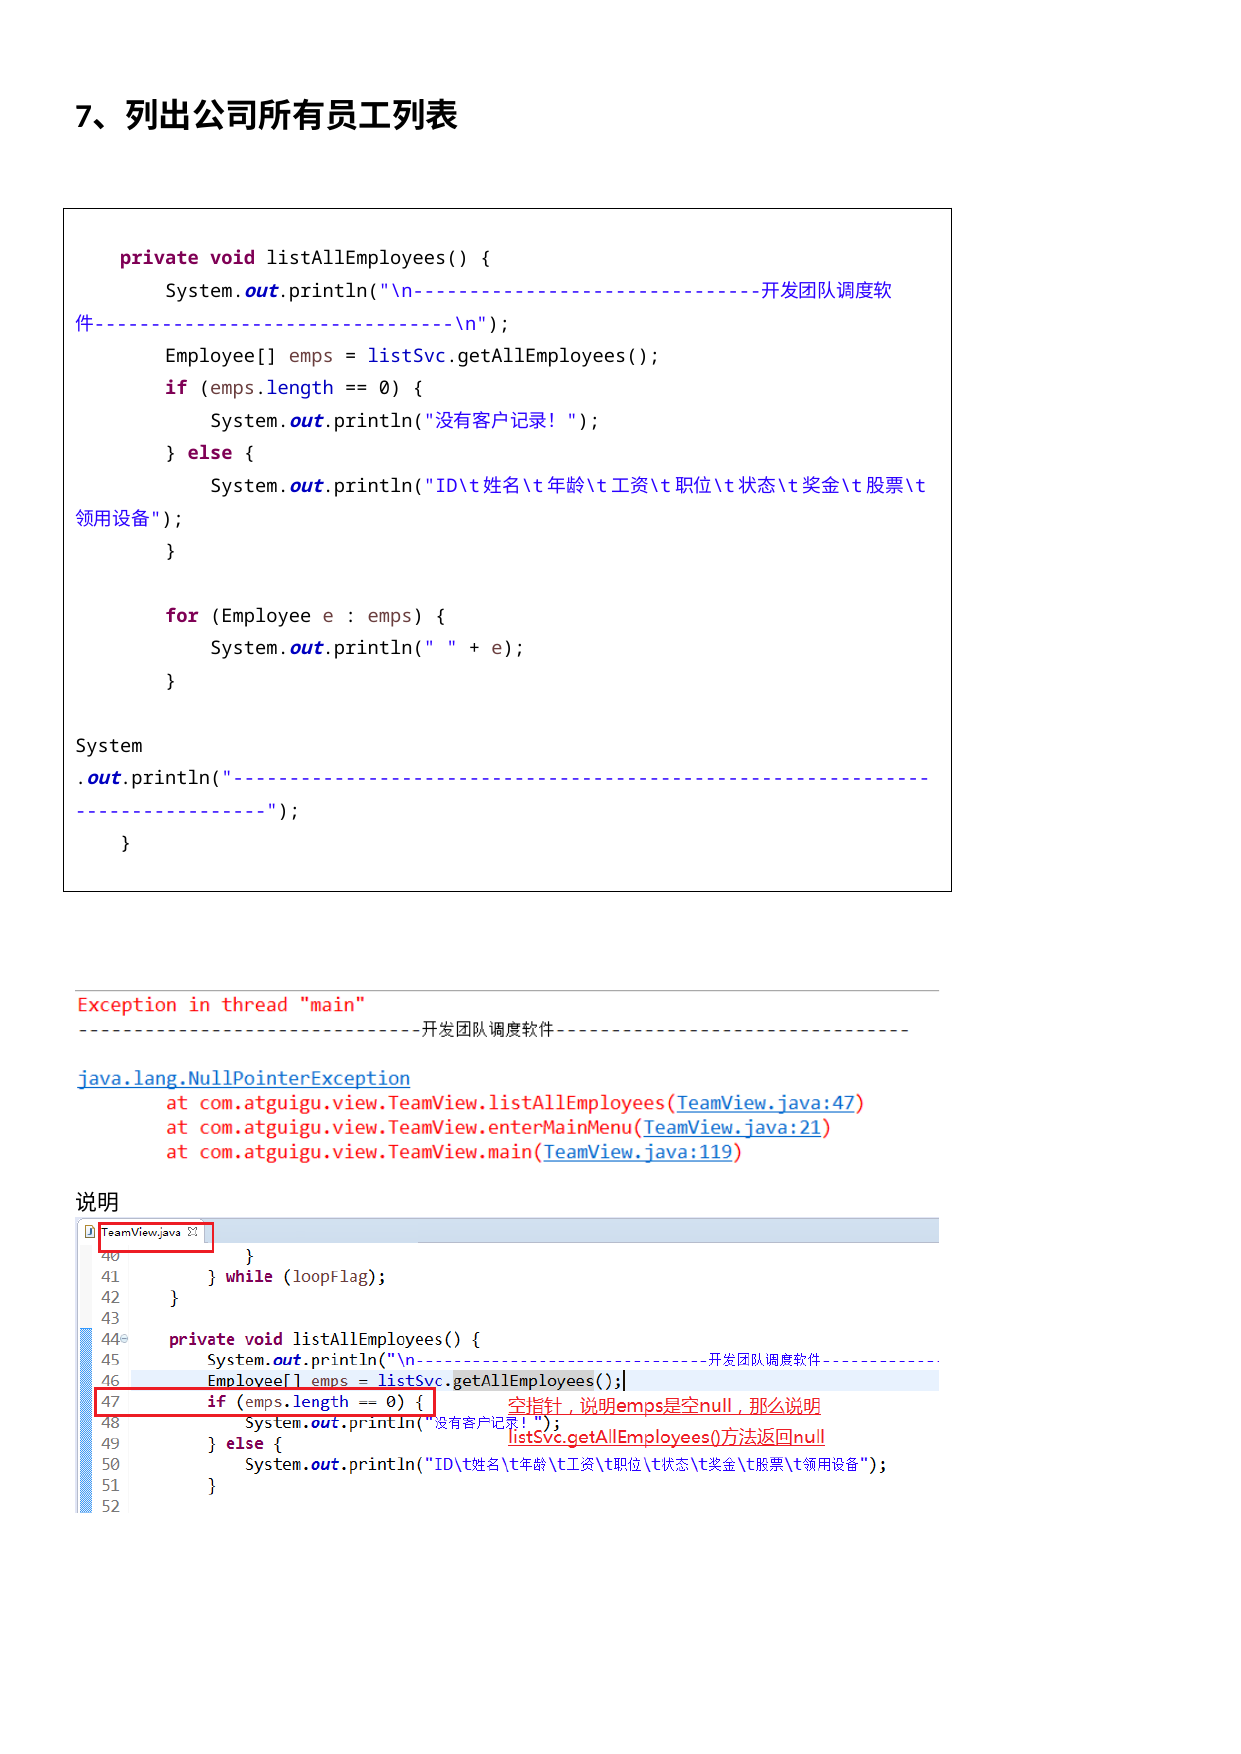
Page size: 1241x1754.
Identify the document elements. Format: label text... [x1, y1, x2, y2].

table_header private void listAllEmployees() { System.out.println("\n-------------------------------开发团队调度软件--------------------------------\n"); Employee[] emps = listSvc.getAllEmployees(); if (emps.length == 0) { System.out.println("没有客户记录！"); } else { System.out.println("ID\t姓名\t年龄\t工资\t职位\t状态\t奖金\t股票\t领用设备"); } for (Employee e : emps) { System.out.println(" " + e); } System.out.println("-------------------------------------------------------------------------------"); } [64, 209, 951, 891]
picture [75, 989, 940, 1175]
text 说明 [75, 1184, 1165, 1217]
picture [75, 1217, 939, 1513]
subtitle 7、列出公司所有员工列表 [75, 81, 1165, 146]
